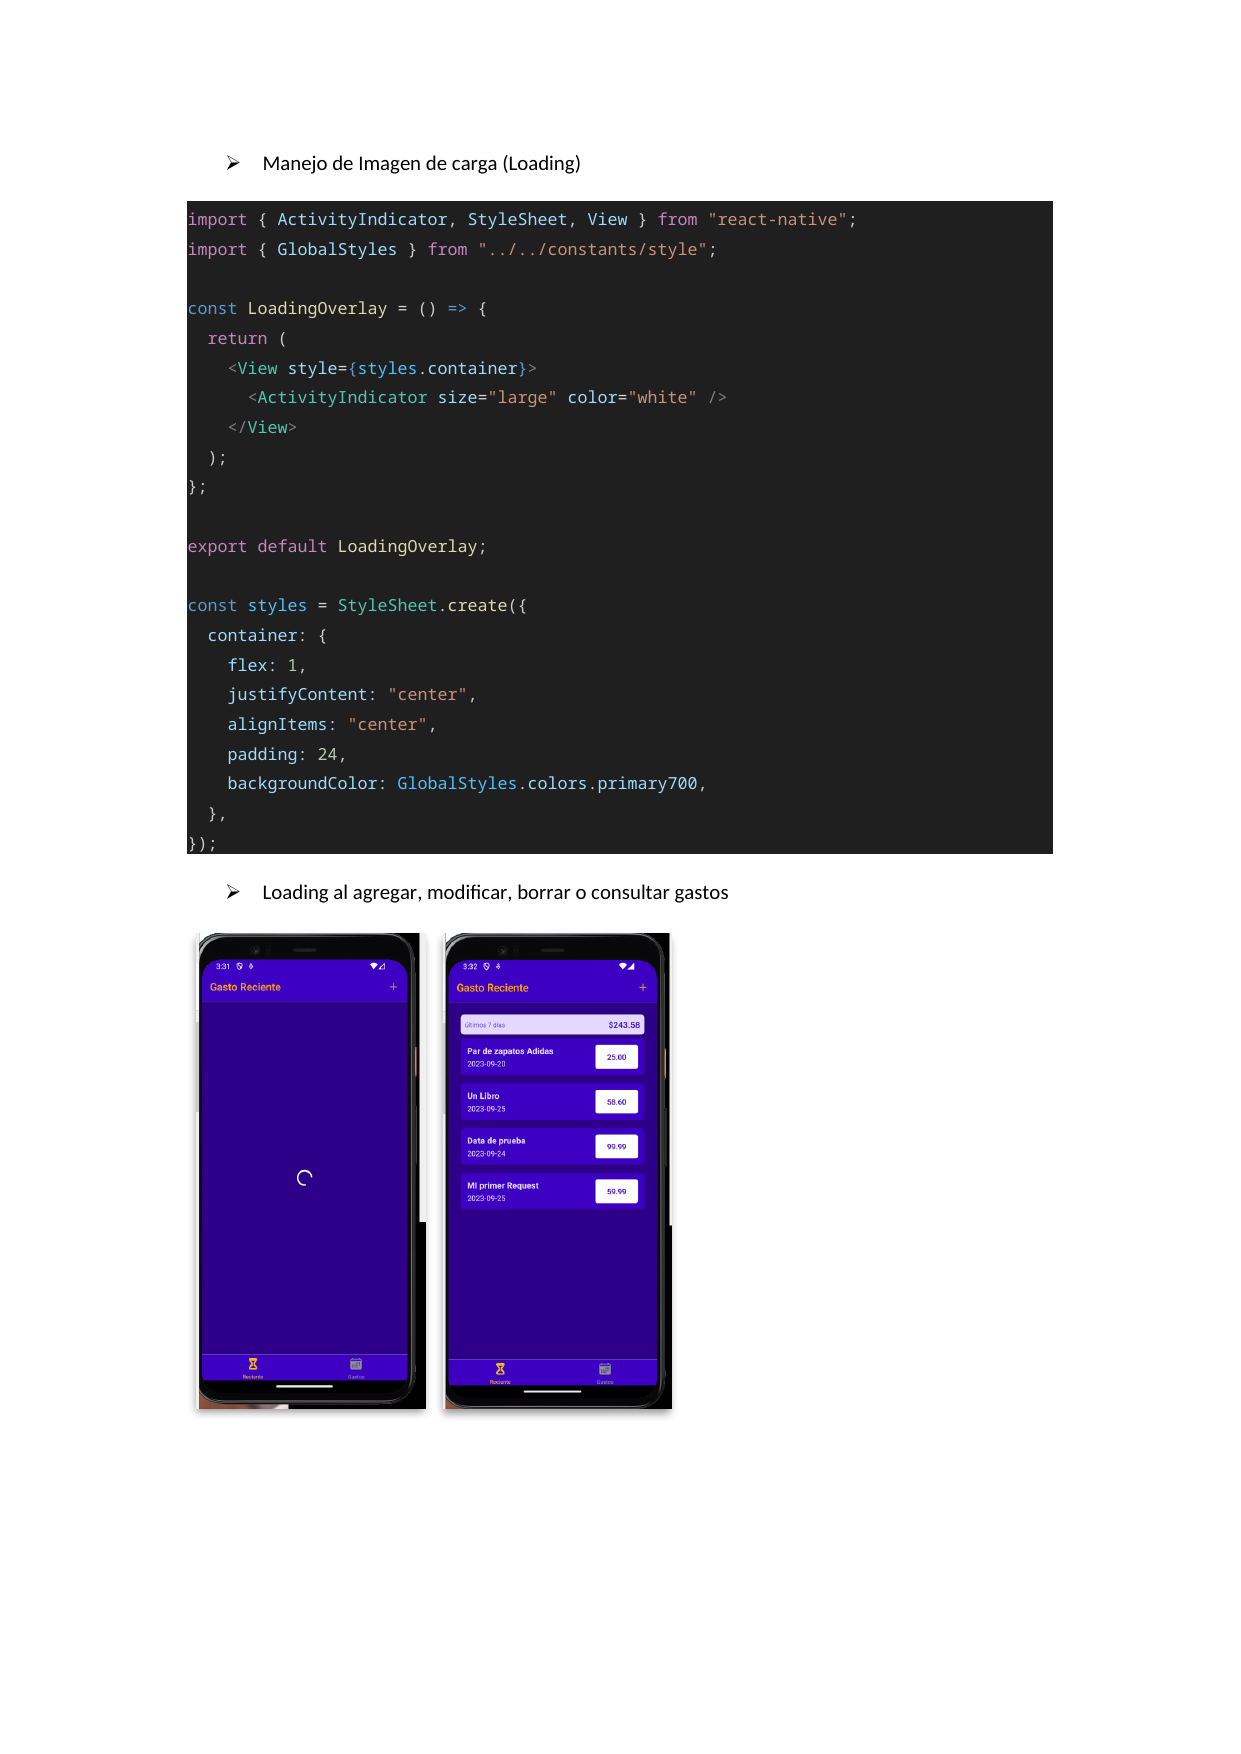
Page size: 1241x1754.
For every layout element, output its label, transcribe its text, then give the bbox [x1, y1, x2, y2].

text alignItems: "center", [187, 706, 1053, 735]
text ); [187, 438, 1053, 468]
text <View style={styles.container}> [187, 349, 1053, 379]
text <ActivityIndicator size="large" color="white" /> [187, 379, 1053, 409]
text justifyContent: "center", [187, 676, 1053, 706]
text const styles = StyleSheet.create({ [187, 587, 1053, 616]
text }); [187, 824, 1053, 854]
text container: { [187, 616, 1053, 646]
picture [443, 933, 672, 1409]
text import { GlobalStyles } from "../../constants/style"; [187, 231, 1053, 260]
text export default LoadingOverlay; [187, 527, 1053, 557]
text padding: 24, [187, 735, 1053, 765]
list Manejo de Imagen de carga (Loading) [225, 150, 1053, 175]
list Loading al agregar, modificar, borrar o consultar gastos [225, 879, 1053, 905]
text flex: 1, [187, 646, 1053, 676]
text }, [187, 794, 1053, 824]
text return ( [187, 319, 1053, 349]
text </View> [187, 409, 1053, 438]
text const LoadingOverlay = () => { [187, 290, 1053, 319]
picture [196, 933, 426, 1409]
text }; [187, 468, 1053, 498]
text backgroundColor: GlobalStyles.colors.primary700, [187, 765, 1053, 794]
text import { ActivityIndicator, StyleSheet, View } from "react-native"; [187, 201, 1053, 231]
